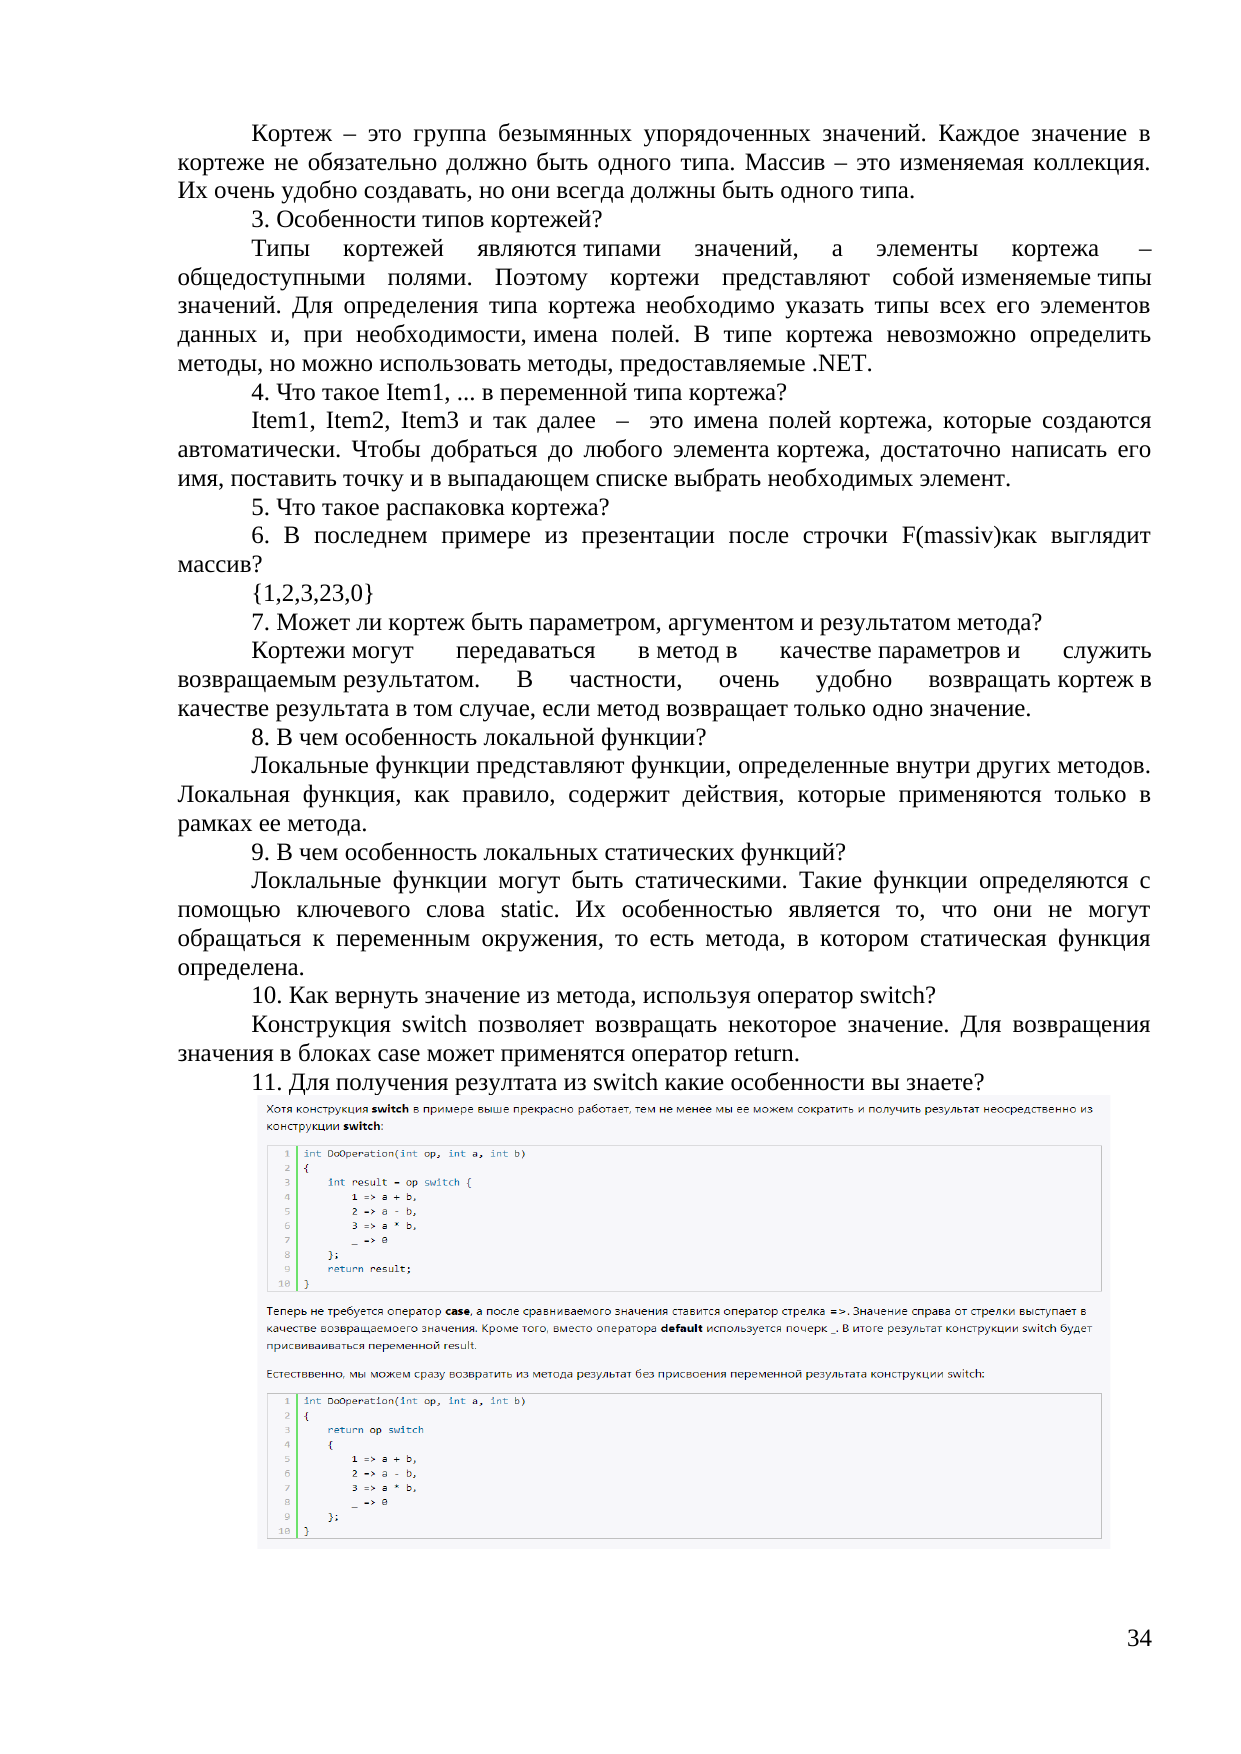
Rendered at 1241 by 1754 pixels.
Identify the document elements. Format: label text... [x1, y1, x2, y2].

text 4. Что такое Item1, ... в переменной типа кортежа? [177, 377, 1152, 406]
picture [257, 1095, 1111, 1549]
text Типы кортежей являются типами значений, а элементы кортежа – общедоступными полями. Поэтому кортежи представляют собой изменяемые типы значений. Для определения типа кортежа необходимо указать типы всех его элементов данных и, при необходимости, имена полей. В типе кортежа невозможно определить методы, но можно использовать методы, предоставляемые .NET. [177, 233, 1152, 377]
text 11. Для получения резултата из switch какие особенности вы знаете? [177, 1067, 1152, 1096]
text 6. В последнем примере из презентации после строчки F(massiv)как выглядит массив? [177, 521, 1152, 578]
text 9. В чем особенность локальных статических функций? [177, 837, 1152, 866]
text {1,2,3,23,0} [177, 578, 1152, 607]
text Item1, Item2, Item3 и так далее – это имена полей кортежа, которые создаются автоматически. Чтобы добраться до любого элемента кортежа, достаточно написать его имя, поставить точку и в выпадающем списке выбрать необходимых элемент. [177, 406, 1152, 492]
text Кортежи могут передаваться в метод в качестве параметров и служить возвращаемым результатом. В частности, очень удобно возвращать кортеж в качестве результата в том случае, если метод возвращает только одно значение. [177, 636, 1152, 722]
text 3. Особенности типов кортежей? [177, 204, 1152, 233]
text 10. Как вернуть значение из метода, используя оператор switch? [177, 981, 1152, 1009]
text Конструкция switch позволяет возвращать некоторое значение. Для возвращения значения в блоках case может применятся оператор return. [177, 1009, 1152, 1067]
text Локальные функции представляют функции, определенные внутри других методов. Локальная функция, как правило, содержит действия, которые применяются только в рамках ее метода. [177, 751, 1152, 837]
text 5. Что такое распаковка кортежа? [177, 492, 1152, 521]
text 7. Может ли кортеж быть параметром, аргументом и результатом метода? [177, 607, 1152, 636]
text Локлальные функции могут быть статическими. Такие функции определяются с помощью ключевого слова static. Их особенностью является то, что они не могут обращаться к переменным окружения, то есть метода, в котором статическая функция определена. [177, 866, 1152, 981]
text Кортеж – это группа безымянных упорядоченных значений. Каждое значение в кортеже не обязательно должно быть одного типа. Массив – это изменяемая коллекция. Их очень удобно создавать, но они всегда должны быть одного типа. [177, 118, 1152, 204]
text 8. В чем особенность локальной функции? [177, 722, 1152, 751]
